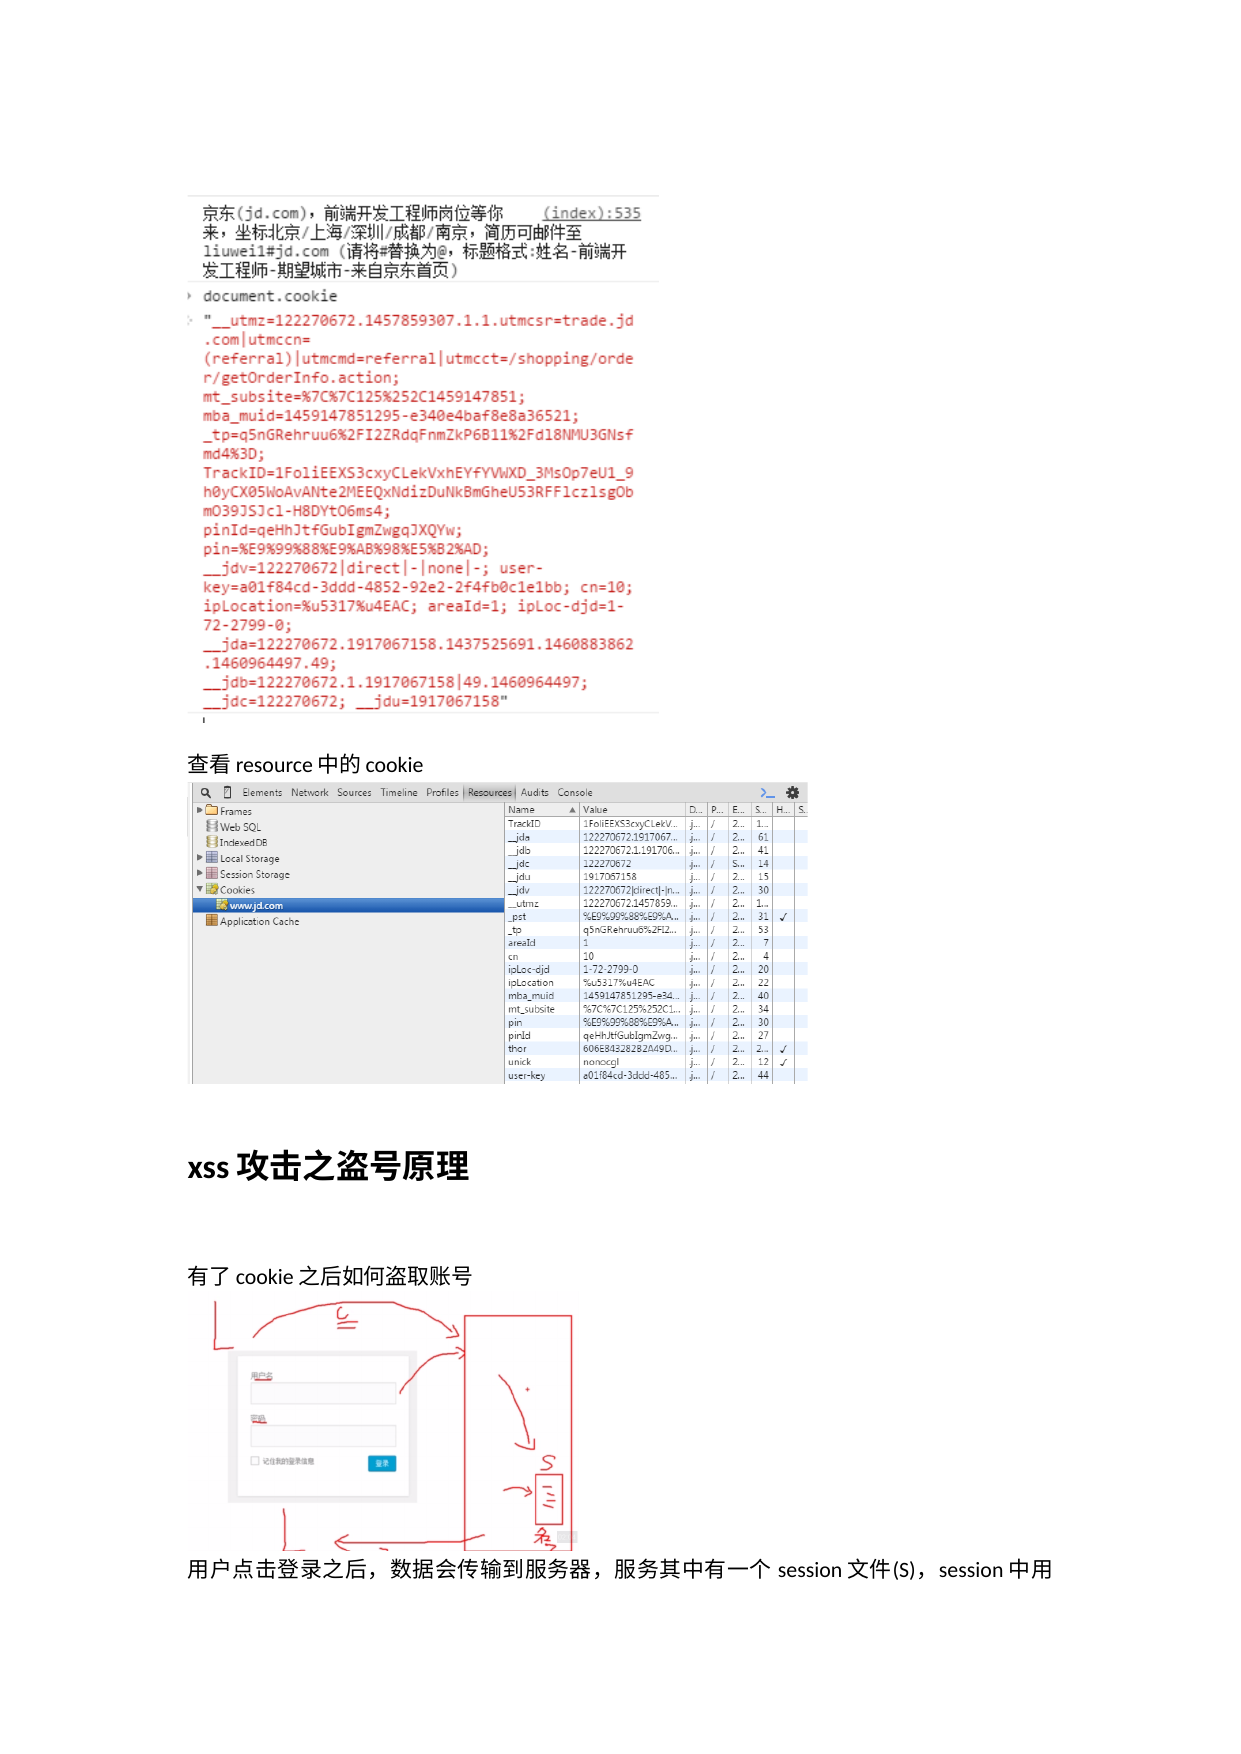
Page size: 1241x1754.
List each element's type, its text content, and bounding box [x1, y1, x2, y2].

subtitle xss攻击之盗号原理 [187, 1132, 1053, 1197]
picture [187, 194, 659, 723]
picture [187, 779, 808, 1084]
picture [187, 1291, 579, 1551]
text 查看resource中的cookie [187, 747, 1053, 779]
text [187, 1551, 1053, 1584]
text 有了cookie之后如何盗取账号 [187, 1259, 1053, 1291]
